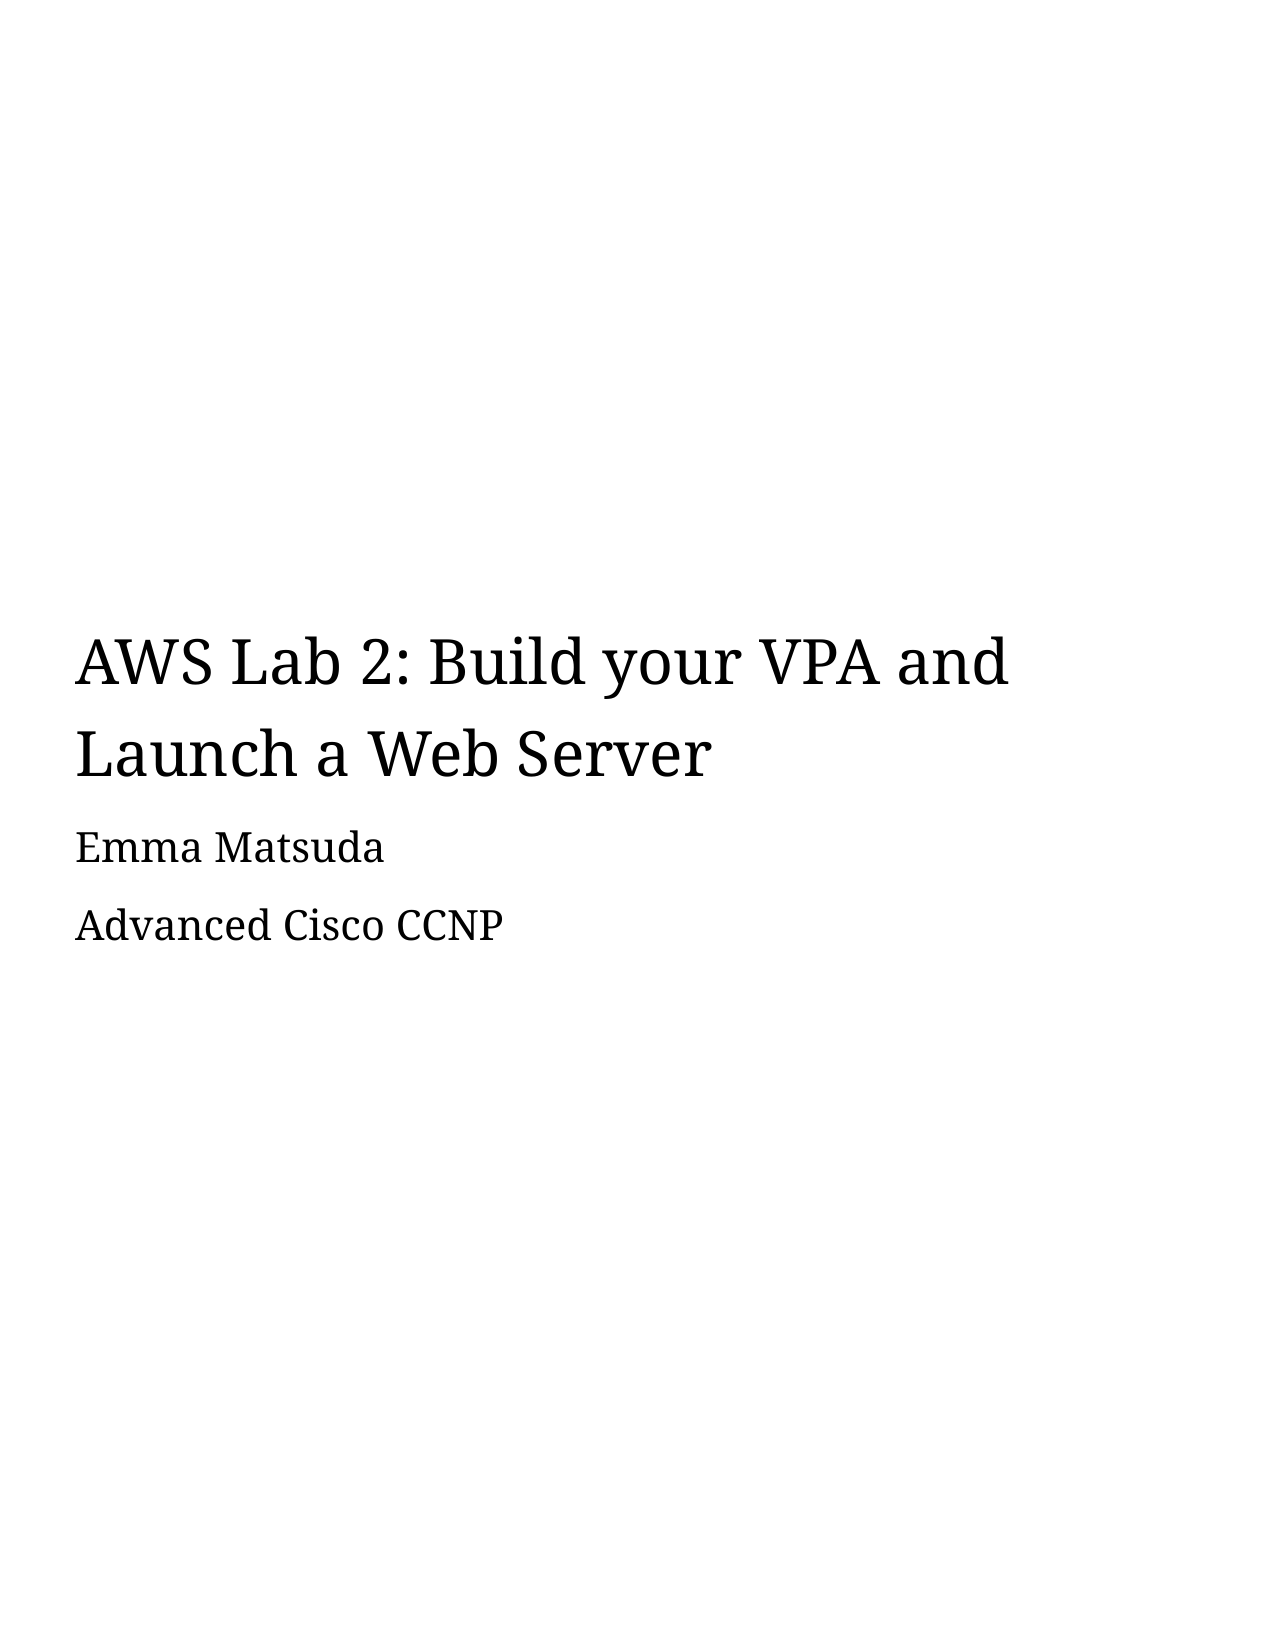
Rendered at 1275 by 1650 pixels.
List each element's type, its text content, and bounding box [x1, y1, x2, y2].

text AWS Lab 2: Build your VPA and Launch a Web Server [75, 618, 1200, 795]
text Advanced Cisco CCNP [75, 896, 1200, 953]
text Emma Matsuda [75, 818, 1200, 875]
